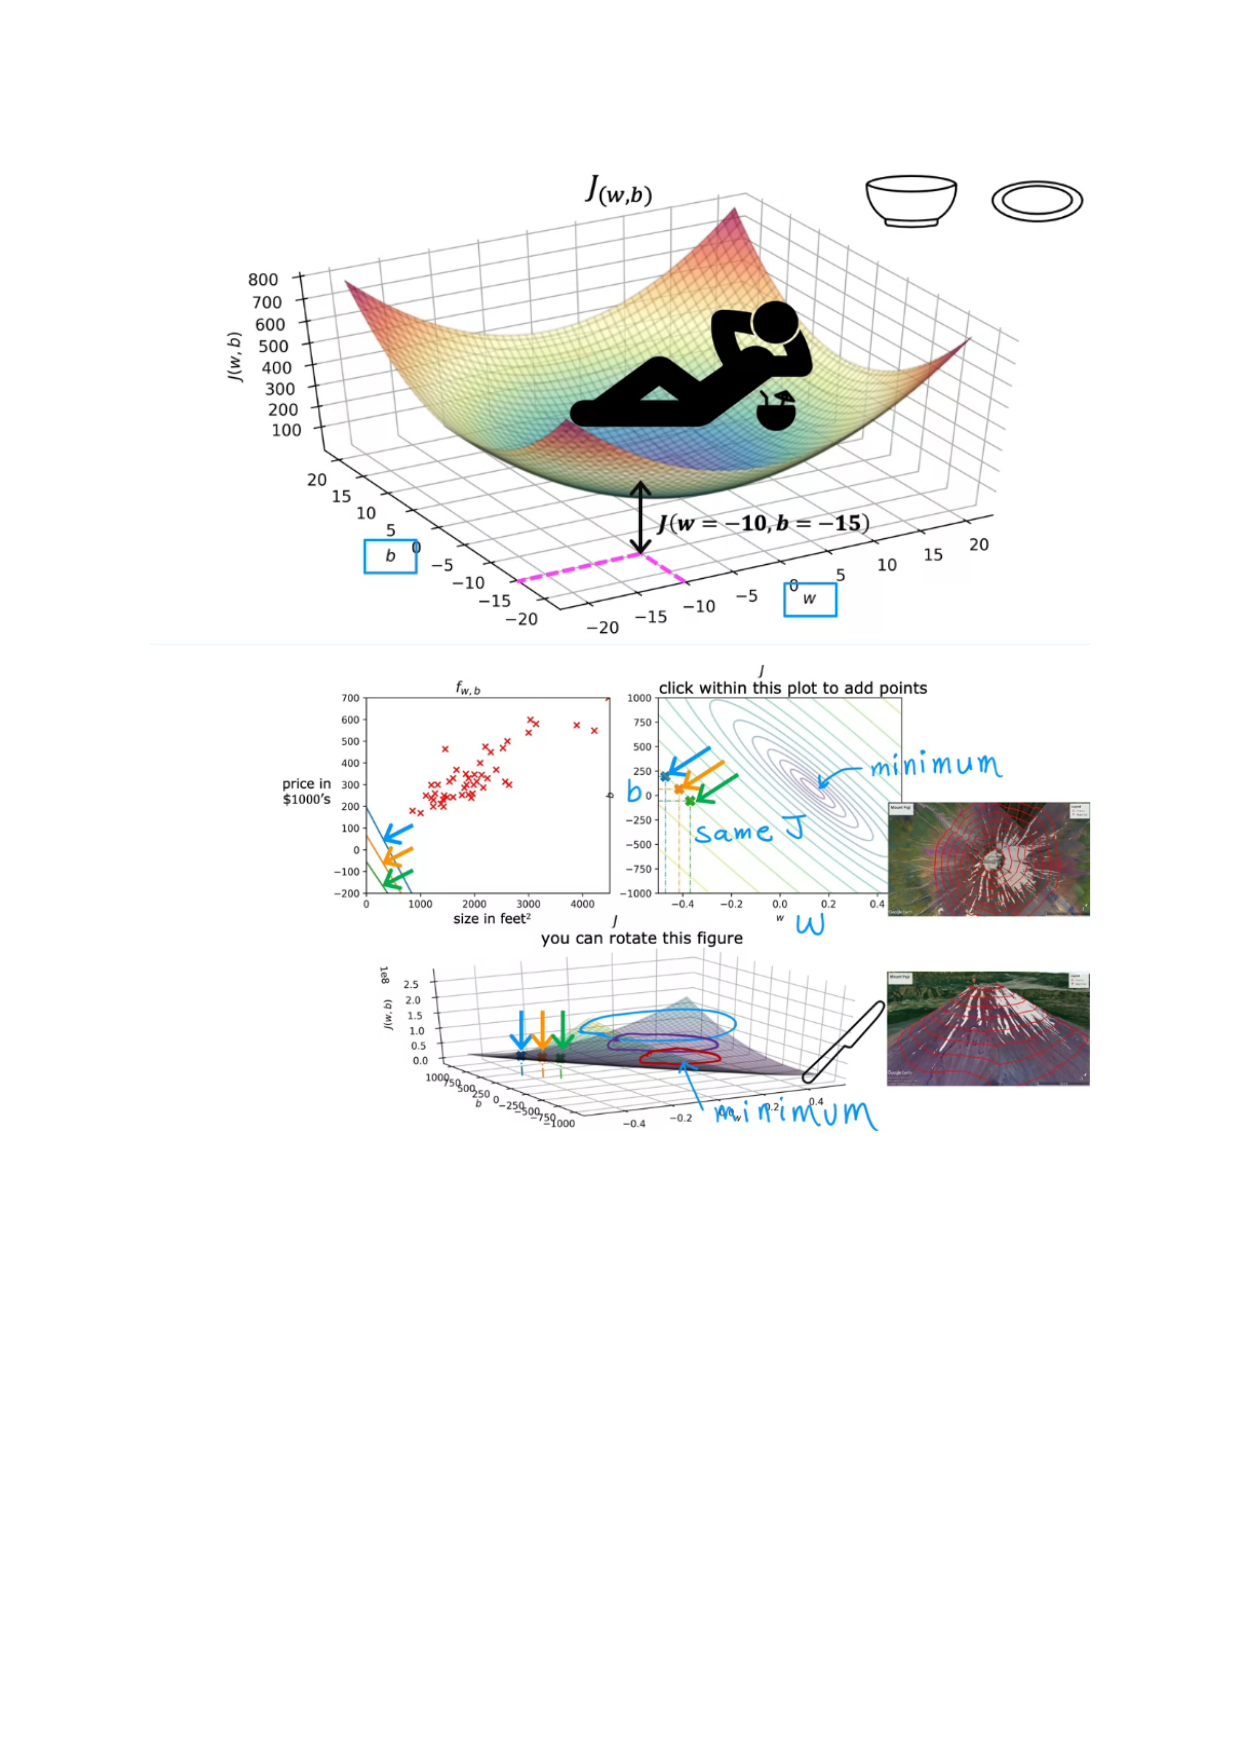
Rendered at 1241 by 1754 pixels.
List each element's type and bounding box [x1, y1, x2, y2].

picture [150, 663, 1091, 1131]
picture [150, 150, 1091, 645]
